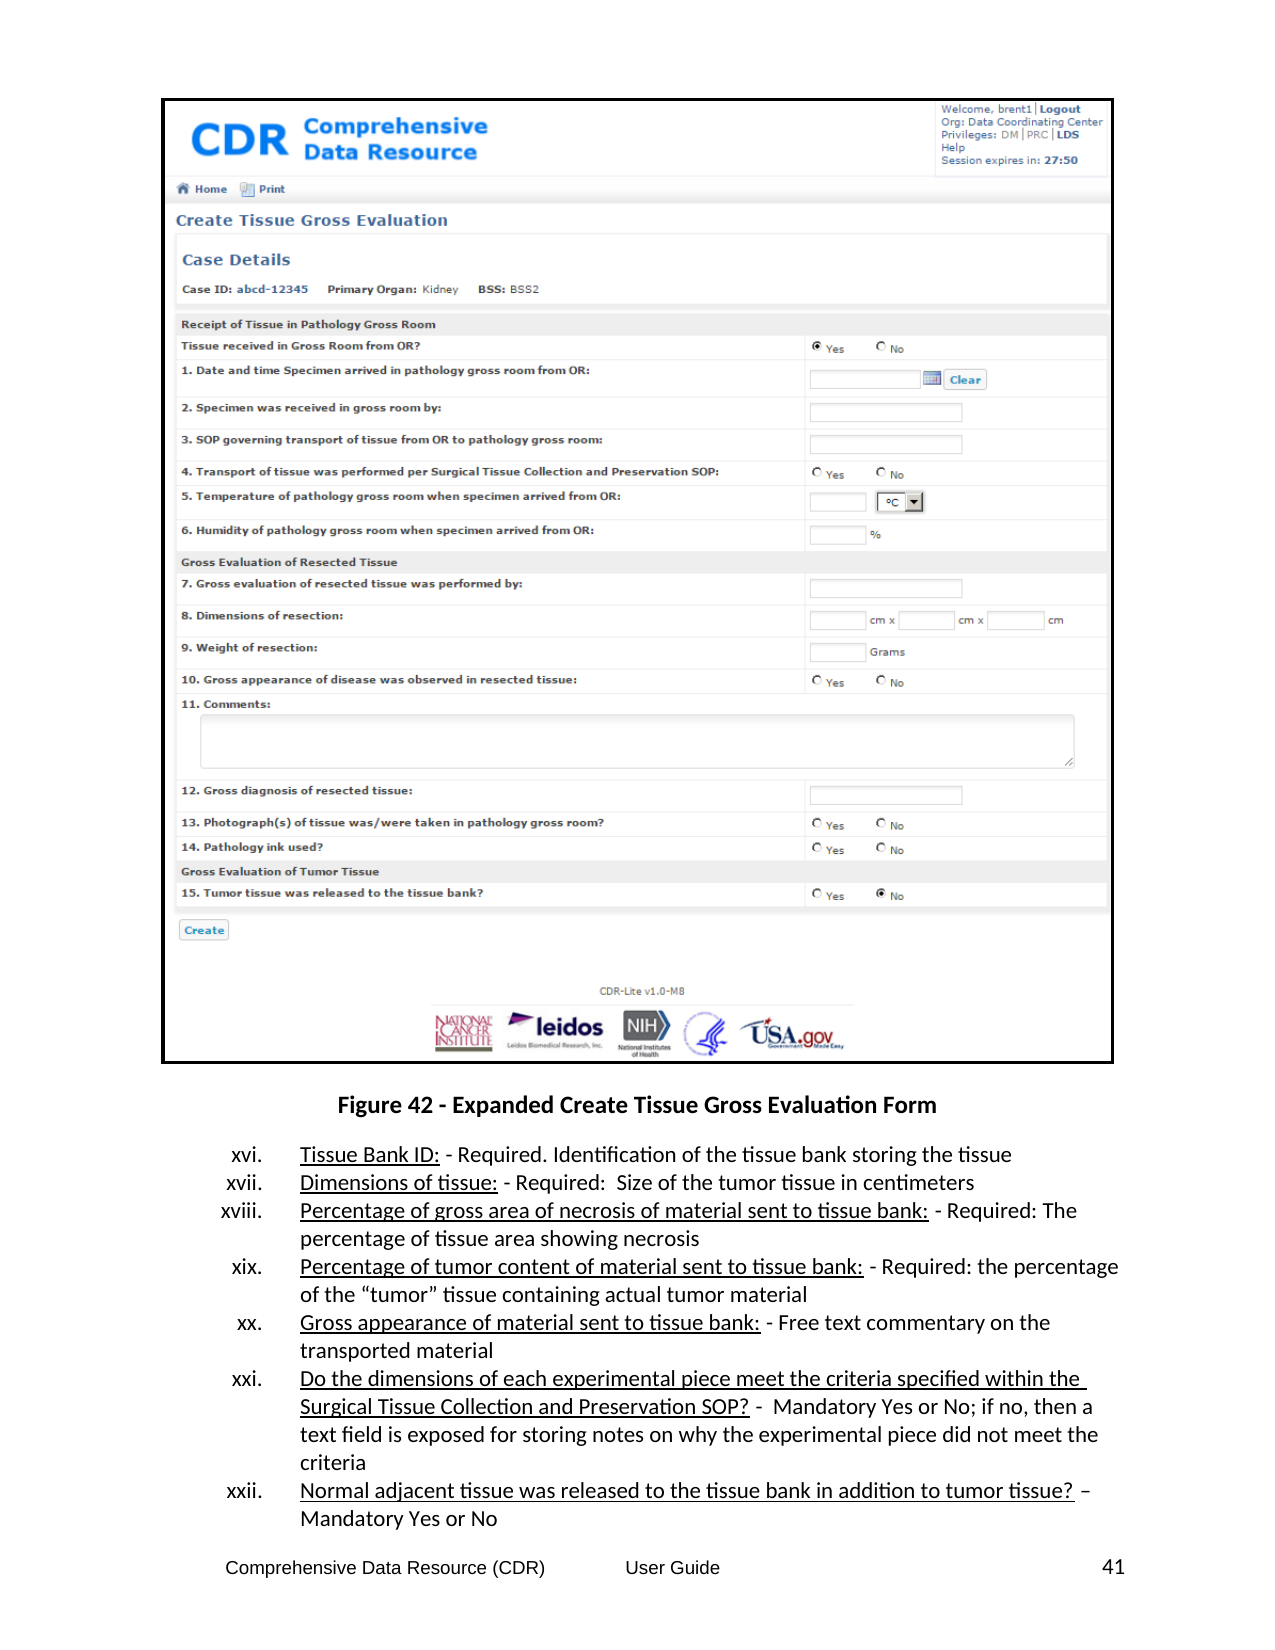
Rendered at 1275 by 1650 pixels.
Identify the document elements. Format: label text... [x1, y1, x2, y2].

list Percentage of gross area of necrosis of material sent to tissue bank: - Required: The percentage of tissue area showing necrosis [262, 1196, 1125, 1252]
list Dimensions of tissue: - Required: Size of the tumor tissue in centimeters [262, 1168, 1125, 1196]
list Percentage of tumor content of material sent to tissue bank: - Required: the percentage of the “tumor” tissue containing actual tumor material [262, 1252, 1125, 1308]
picture [165, 101, 1111, 1061]
list Do the dimensions of each experimental piece meet the criteria specified within the Surgical Tissue Collection and Preservation SOP? - Mandatory Yes or No; if no, then a text field is exposed for storing notes on why the experimental piece did not meet the criteria [262, 1364, 1125, 1476]
list Gross appearance of material sent to tissue bank: - Free text commentary on the transported material [262, 1308, 1125, 1364]
list Normal adjacent tissue was released to the tissue bank in addition to tumor tissue? – Mandatory Yes or No [262, 1476, 1125, 1532]
list Tissue Bank ID: - Required. Identification of the tissue bank storing the tissue [262, 1140, 1125, 1168]
